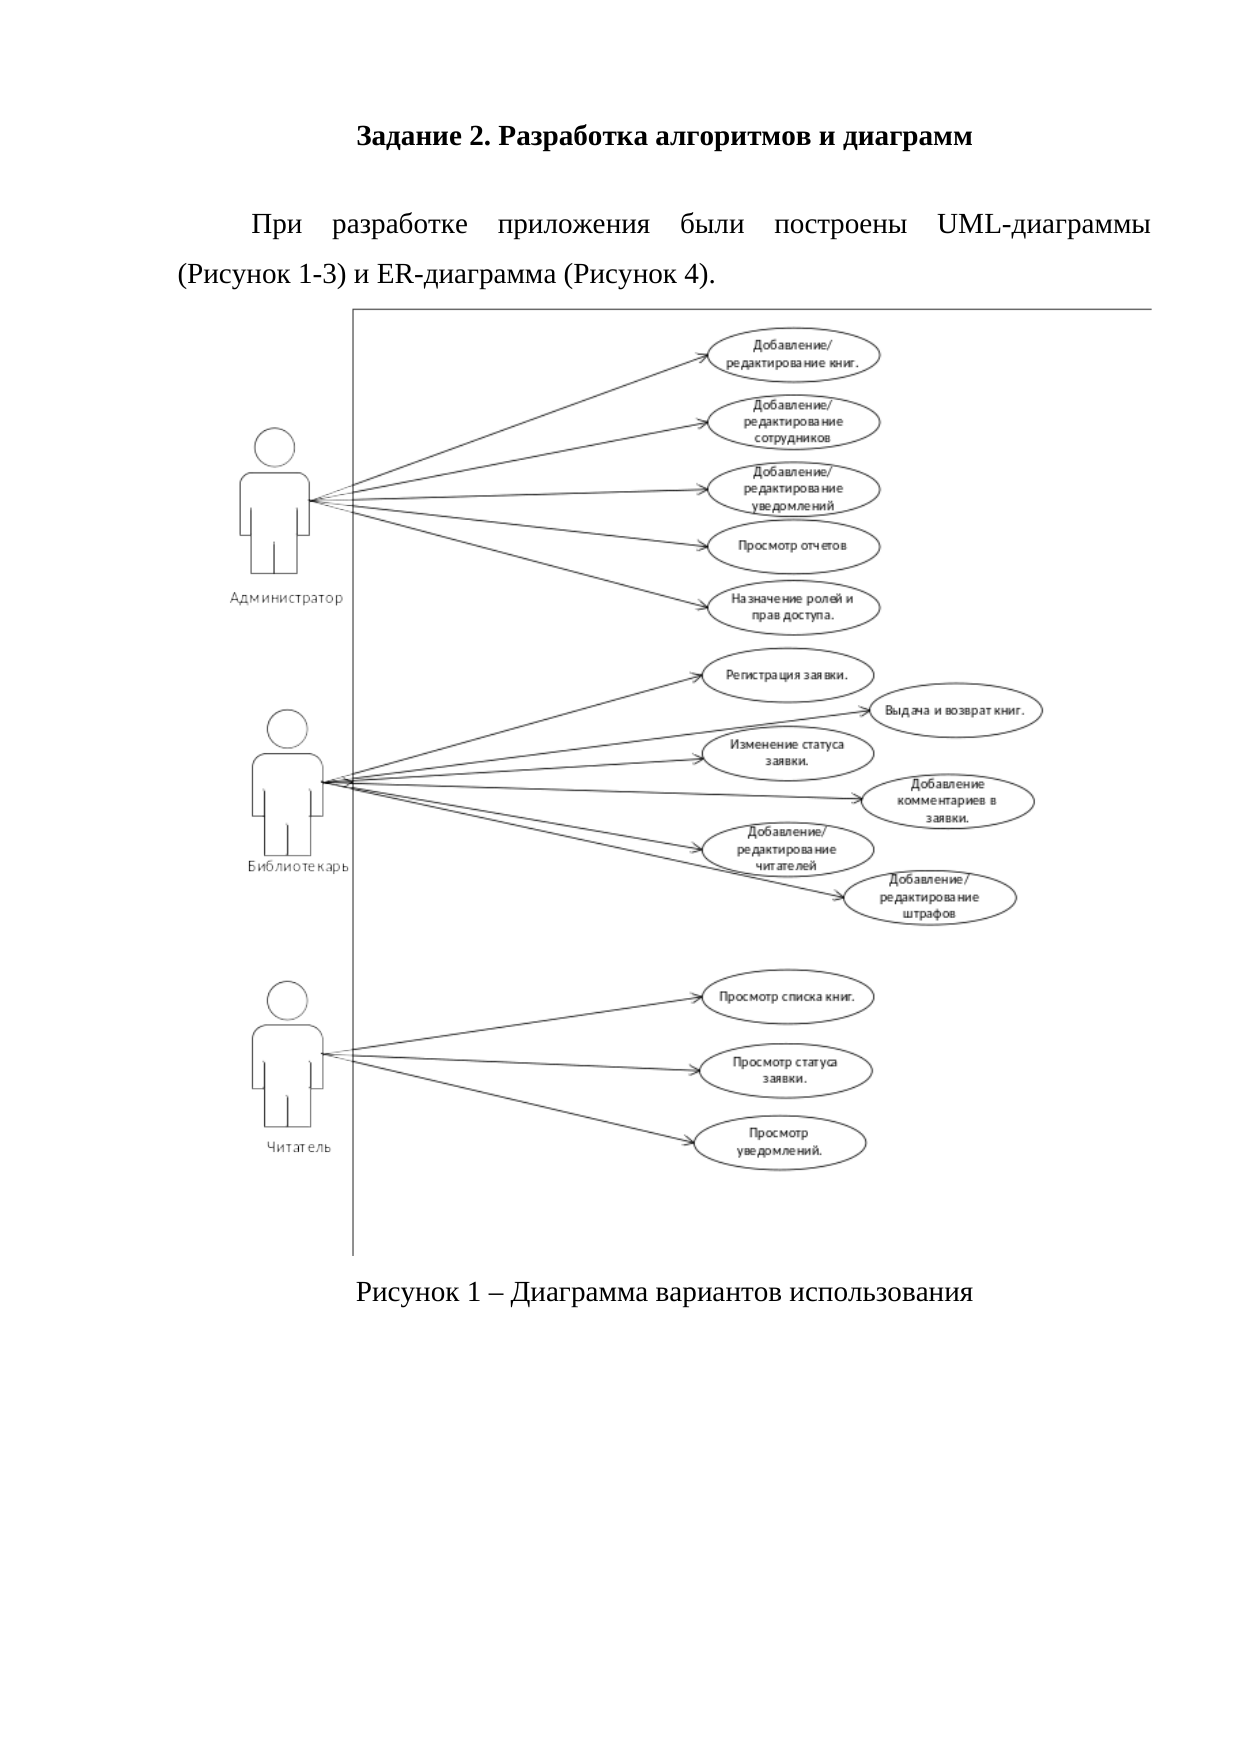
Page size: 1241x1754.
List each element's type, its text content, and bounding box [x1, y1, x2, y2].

subtitle Задание 2. Разработка алгоритмов и диаграмм [177, 118, 1152, 152]
text Рисунок 1 – Диаграмма вариантов использования [177, 1274, 1152, 1307]
text При разработке приложения были построены UML-диаграммы (Рисунок 1-3) и ER-диаграмма (Рисунок 4). [177, 206, 1152, 290]
